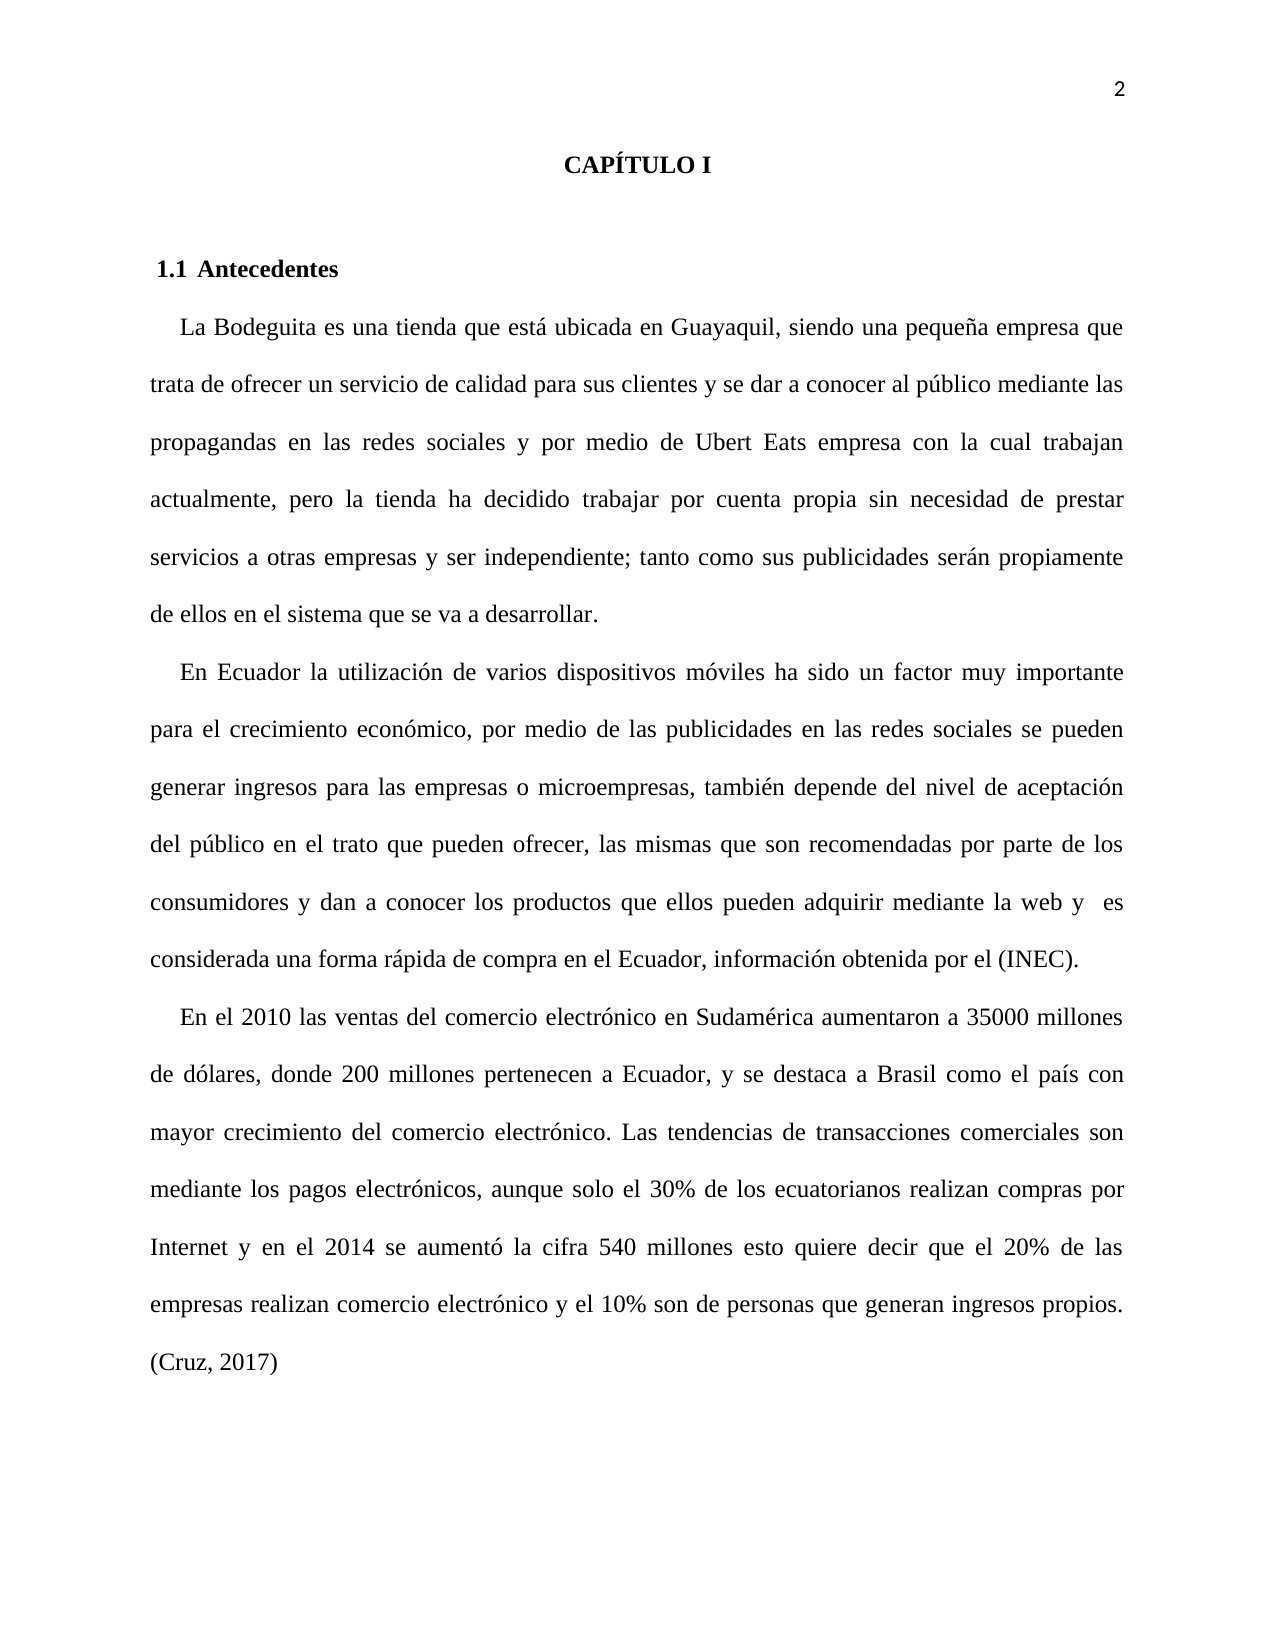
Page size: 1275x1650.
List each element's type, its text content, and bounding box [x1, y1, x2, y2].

text La Bodeguita es una tienda que está ubicada en Guayaquil, siendo una pequeña empresa que trata de ofrecer un servicio de calidad para sus clientes y se dar a conocer al público mediante las propagandas en las redes sociales y por medio de Ubert Eats empresa con la cual trabajan actualmente, pero la tienda ha decidido trabajar por cuenta propia sin necesidad de prestar servicios a otras empresas y ser independiente; tanto como sus publicidades serán propiamente de ellos en el sistema que se va a desarrollar. [150, 312, 1125, 628]
text CAPÍTULO I [150, 150, 1125, 179]
text En el 2010 las ventas del comercio electrónico en Sudamérica aumentaron a 35000 millones de dólares, donde 200 millones pertenecen a Ecuador, y se destaca a Brasil como el país con mayor crecimiento del comercio electrónico. Las tendencias de transacciones comerciales son mediante los pagos electrónicos, aunque solo el 30% de los ecuatorianos realizan compras por Internet y en el 2014 se aumentó la cifra 540 millones esto quiere decir que el 20% de las empresas realizan comercio electrónico y el 10% son de personas que generan ingresos propios. [150, 1002, 1125, 1376]
text En Ecuador la utilización de varios dispositivos móviles ha sido un factor muy importante para el crecimiento económico, por medio de las publicidades en las redes sociales se pueden generar ingresos para las empresas o microempresas, también depende del nivel de aceptación del público en el trato que pueden ofrecer, las mismas que son recomendadas por parte de los consumidores y dan a conocer los productos que ellos pueden adquirir mediante la web y es considerada una forma rápida de compra en el Ecuador, información obtenida por el (INEC). [150, 657, 1125, 973]
list Antecedentes [156, 254, 1125, 283]
